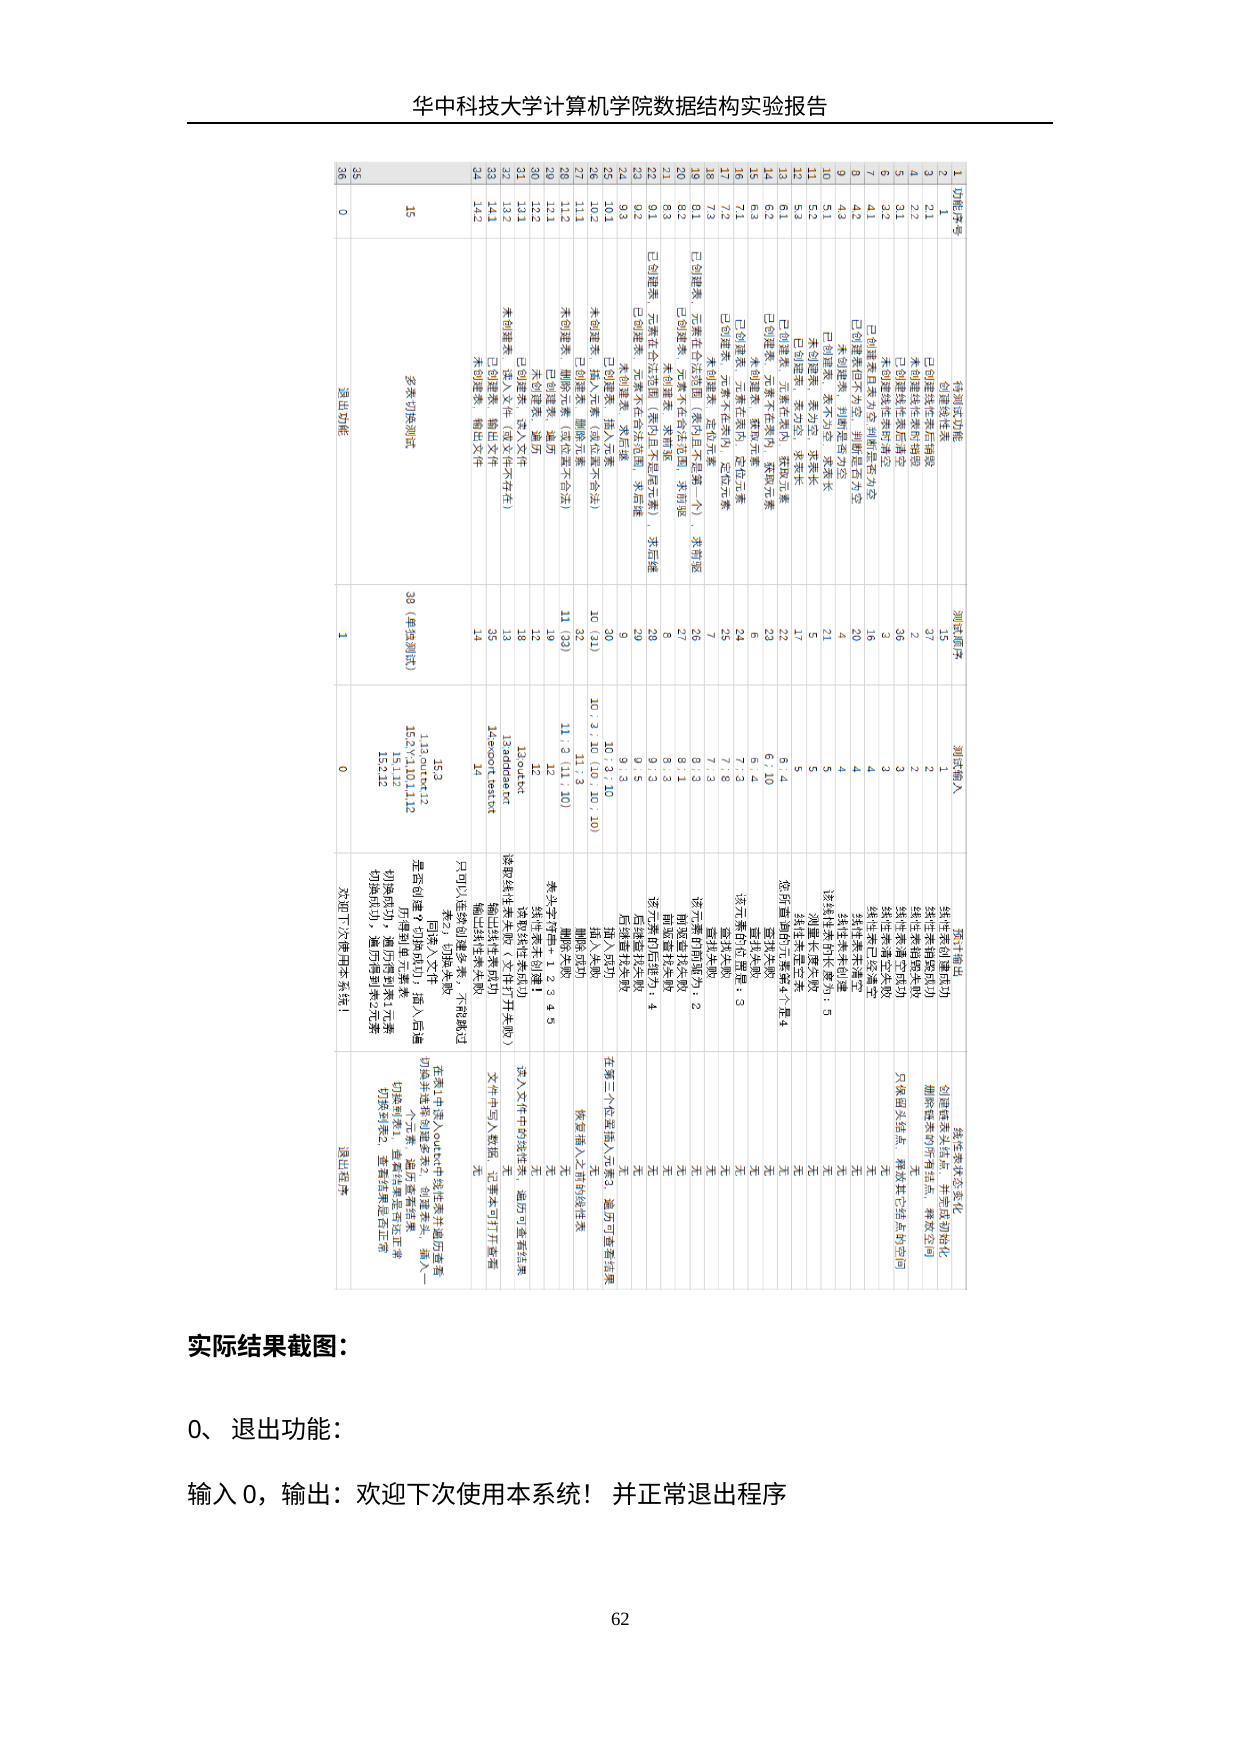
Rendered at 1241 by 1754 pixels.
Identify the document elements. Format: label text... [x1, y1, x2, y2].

text 实际结果截图： [187, 1312, 1053, 1377]
text 0、 退出功能： [187, 1395, 1053, 1460]
text 输入0，输出：欢迎下次使用本系统！ 并正常退出程序 [187, 1460, 1053, 1525]
picture [334, 163, 967, 1290]
